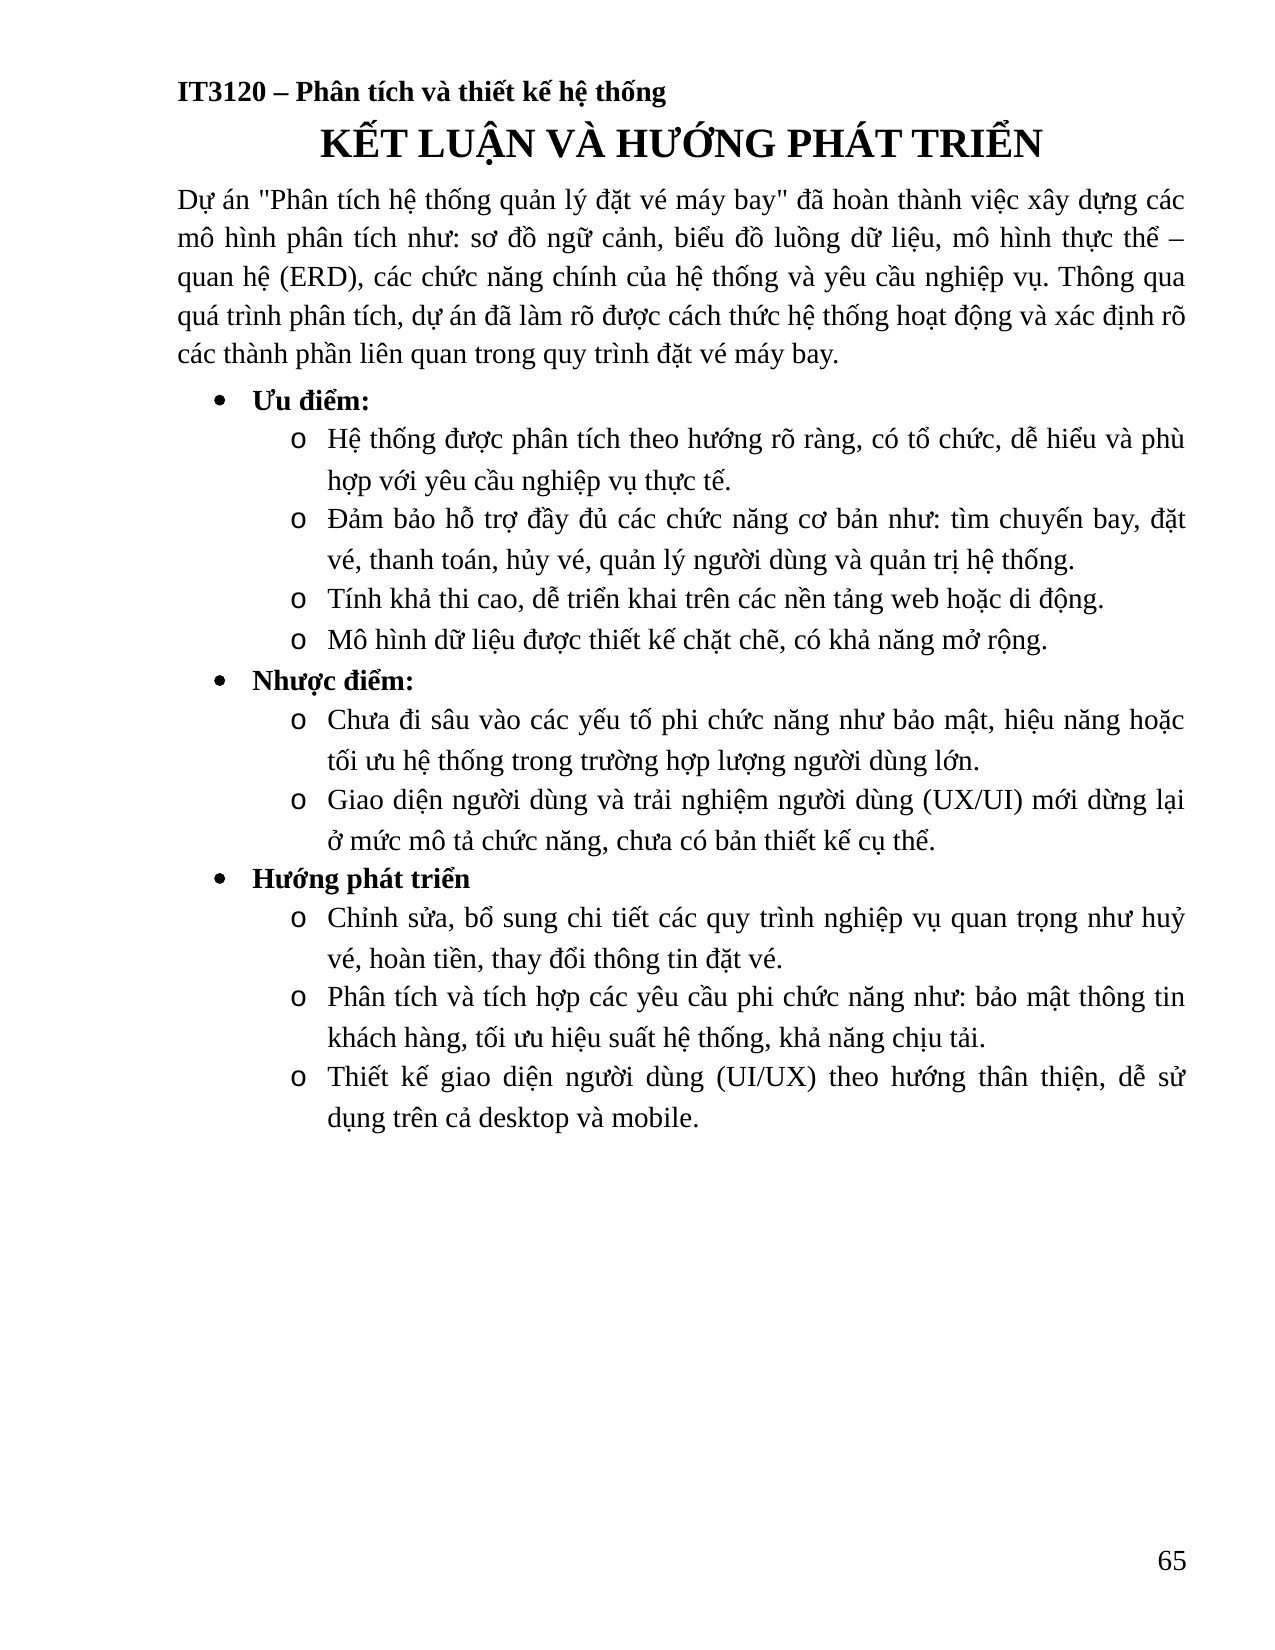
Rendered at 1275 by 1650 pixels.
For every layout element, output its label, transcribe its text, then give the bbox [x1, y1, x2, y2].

list Thiết kế giao diện người dùng (UI/UX) theo hướng thân thiện, dễ sử dụng trên cả desktop và mobile. [289, 1059, 1186, 1134]
list Mô hình dữ liệu được thiết kế chặt chẽ, có khả năng mở rộng. [289, 622, 1186, 658]
list Đảm bảo hỗ trợ đầy đủ các chức năng cơ bản như: tìm chuyến bay, đặt vé, thanh toán, hủy vé, quản lý người dùng và quản trị hệ thống. [289, 501, 1186, 576]
list Chưa đi sâu vào các yếu tố phi chức năng như bảo mật, hiệu năng hoặc tối ưu hệ thống trong trường hợp lượng người dùng lớn. [289, 702, 1186, 777]
list Hệ thống được phân tích theo hướng rõ ràng, có tổ chức, dễ hiểu và phù hợp với yêu cầu nghiệp vụ thực tế. [289, 422, 1186, 496]
list Nhược điểm: [214, 663, 1186, 697]
list Phân tích và tích hợp các yêu cầu phi chức năng như: bảo mật thông tin khách hàng, tối ưu hiệu suất hệ thống, khả năng chịu tải. [289, 979, 1186, 1054]
list Chỉnh sửa, bổ sung chi tiết các quy trình nghiệp vụ quan trọng như huỷ vé, hoàn tiền, thay đổi thông tin đặt vé. [289, 900, 1186, 974]
list Giao diện người dùng và trải nghiệm người dùng (UX/UI) mới dừng lại ở mức mô tả chức năng, chưa có bản thiết kế cụ thể. [289, 782, 1186, 856]
list Ưu điểm: [214, 383, 1186, 417]
list Tính khả thi cao, dễ triển khai trên các nền tảng web hoặc di động. [289, 581, 1186, 617]
text Dự án "Phân tích hệ thống quản lý đặt vé máy bay" đã hoàn thành việc xây dựng các mô hình phân tích như: sơ đồ ngữ cảnh, biểu đồ luồng dữ liệu, mô hình thực thể – quan hệ (ERD), các chức năng chính của hệ thống và yêu cầu nghiệp vụ. Thông qua quá trình phân tích, dự án đã làm rõ được cách thức hệ thống hoạt động và xác định rõ các thành phần liên quan trong quy trình đặt vé máy bay. [177, 182, 1186, 370]
subtitle KẾT LUẬN VÀ HƯỚNG PHÁT TRIỂN [177, 118, 1186, 166]
list Hướng phát triển [214, 861, 1186, 895]
